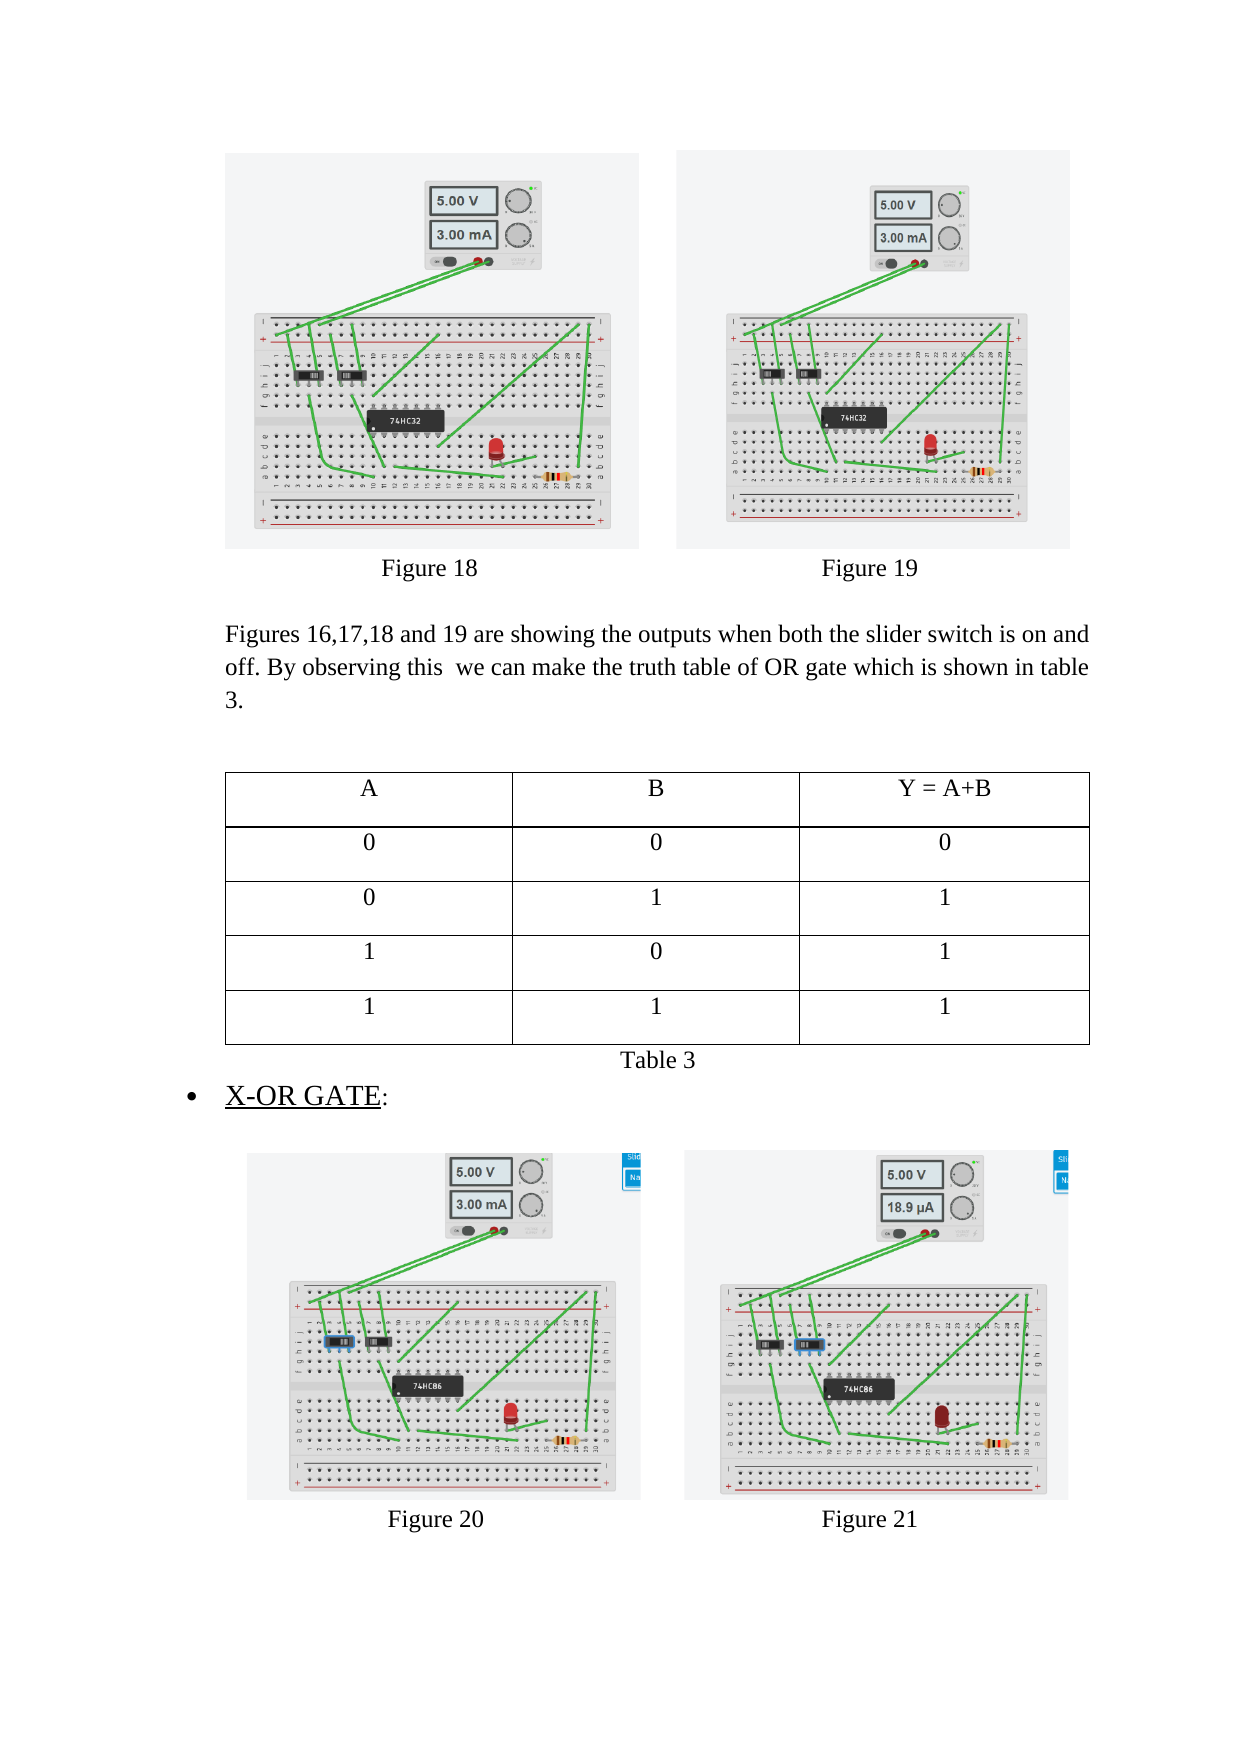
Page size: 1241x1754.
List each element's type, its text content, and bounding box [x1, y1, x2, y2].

table_cell 1 [226, 936, 512, 990]
table_cell 0 [513, 936, 799, 990]
table_cell 0 [226, 828, 512, 881]
table_cell 1 [800, 882, 1089, 935]
picture [684, 1150, 1069, 1500]
table_cell 1 [800, 936, 1089, 990]
table_cell 0 [226, 882, 512, 935]
picture [676, 150, 1070, 549]
list Figures 16,17,18 and 19 are showing the outputs when both the slider switch is on and off. By observing this we can make the truth table of OR gate which is shown in table 3. [225, 619, 1090, 714]
table_cell 0 [800, 828, 1089, 881]
list Figure 18 Figure 19 [225, 553, 1090, 582]
table_cell 1 [226, 991, 512, 1044]
picture [246, 1153, 641, 1500]
table_cell 1 [513, 882, 799, 935]
list Table 3 [225, 1045, 1090, 1074]
table_header Y = A+B [800, 773, 1089, 826]
table_cell 1 [513, 991, 799, 1044]
table_header B [513, 773, 799, 826]
list Figure 20 Figure 21 [225, 1504, 1090, 1533]
picture [225, 153, 639, 549]
table_cell 0 [513, 828, 799, 881]
table_header A [226, 773, 512, 826]
table_cell 1 [800, 991, 1089, 1044]
list X-OR GATE: [187, 1078, 1090, 1112]
